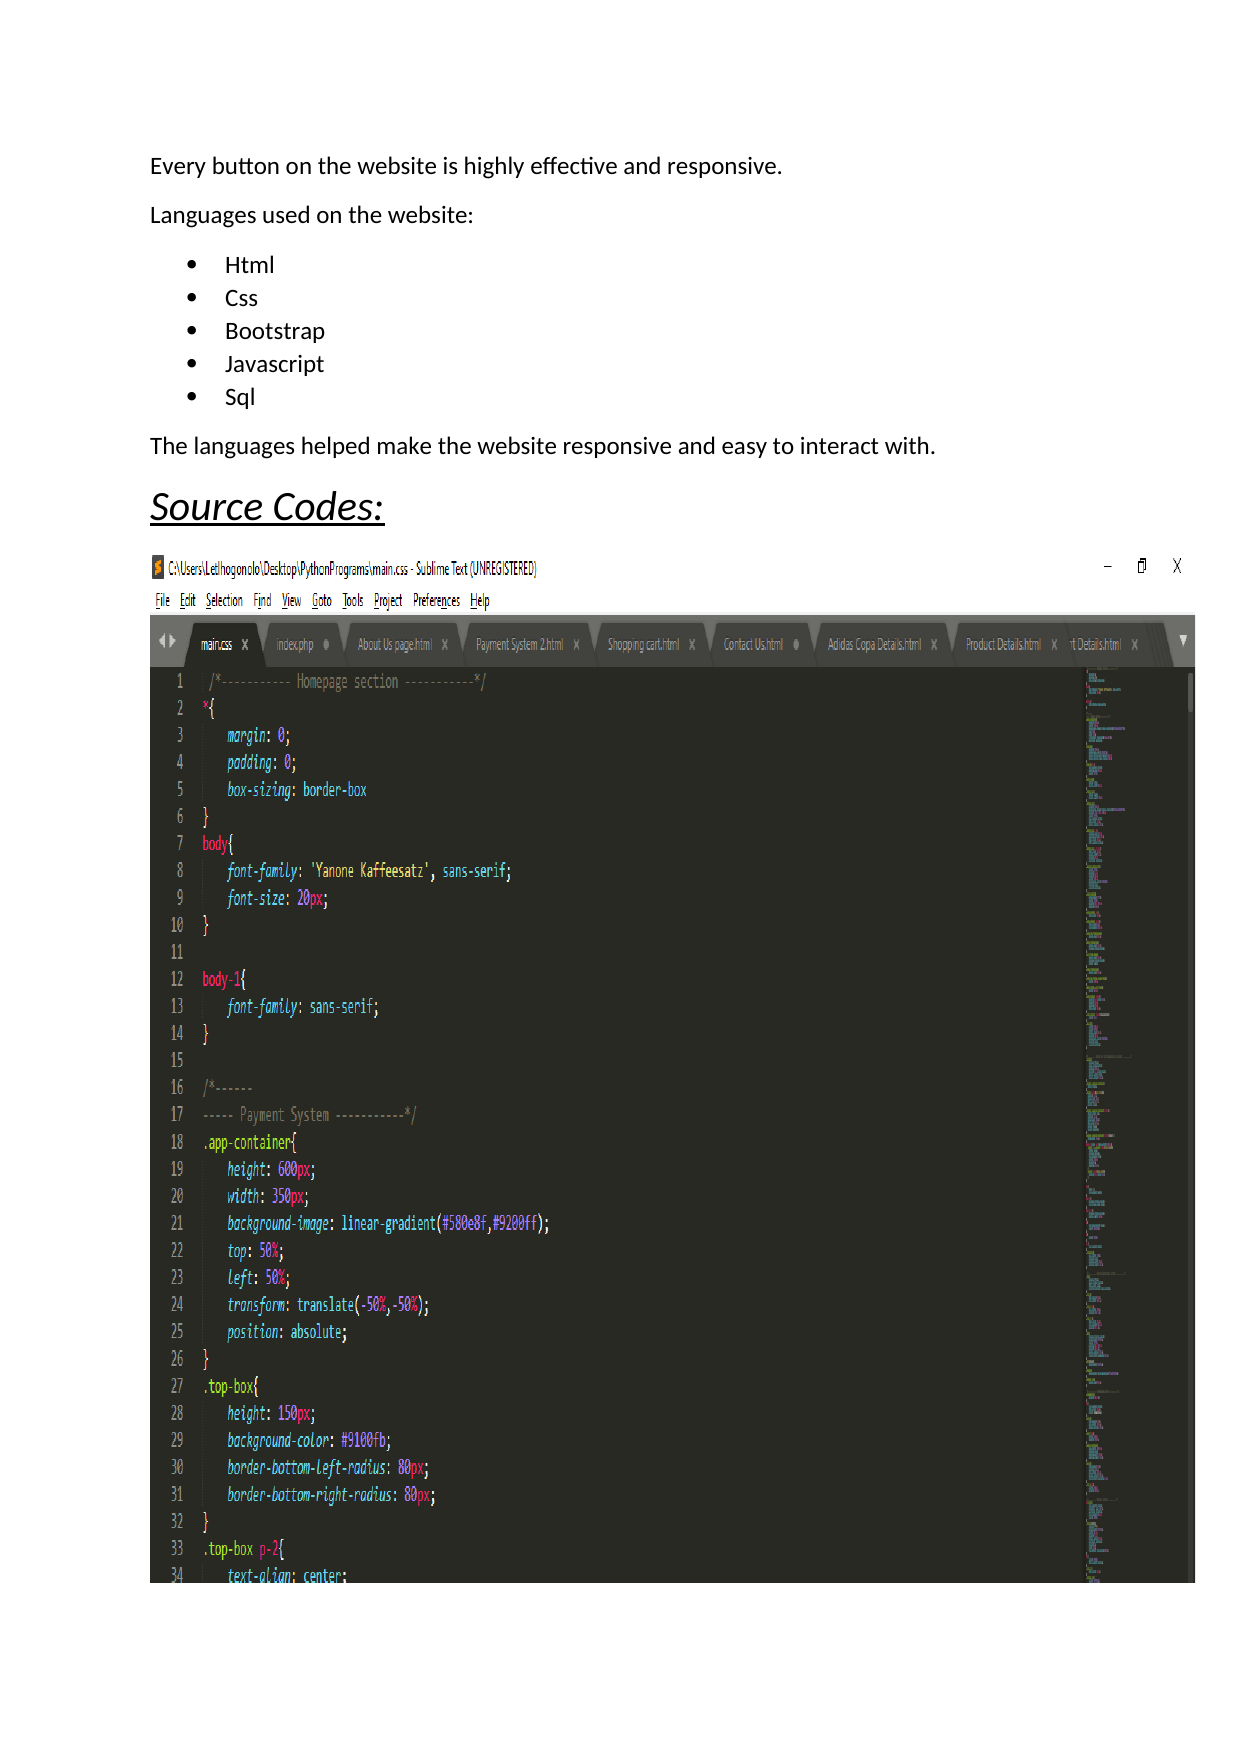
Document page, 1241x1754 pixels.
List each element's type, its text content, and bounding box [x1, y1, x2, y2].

list Sql [187, 381, 1090, 411]
list Bootstrap [187, 315, 1090, 346]
list Css [187, 282, 1090, 313]
text The languages helped make the website responsive and easy to interact with. [150, 430, 1090, 461]
picture [150, 551, 1196, 1583]
text Every button on the website is highly effective and responsive. [150, 150, 1090, 181]
text Source Codes: [150, 480, 1090, 531]
list Javascript [187, 348, 1090, 378]
list Html [187, 249, 1090, 280]
text Languages used on the website: [150, 199, 1090, 230]
